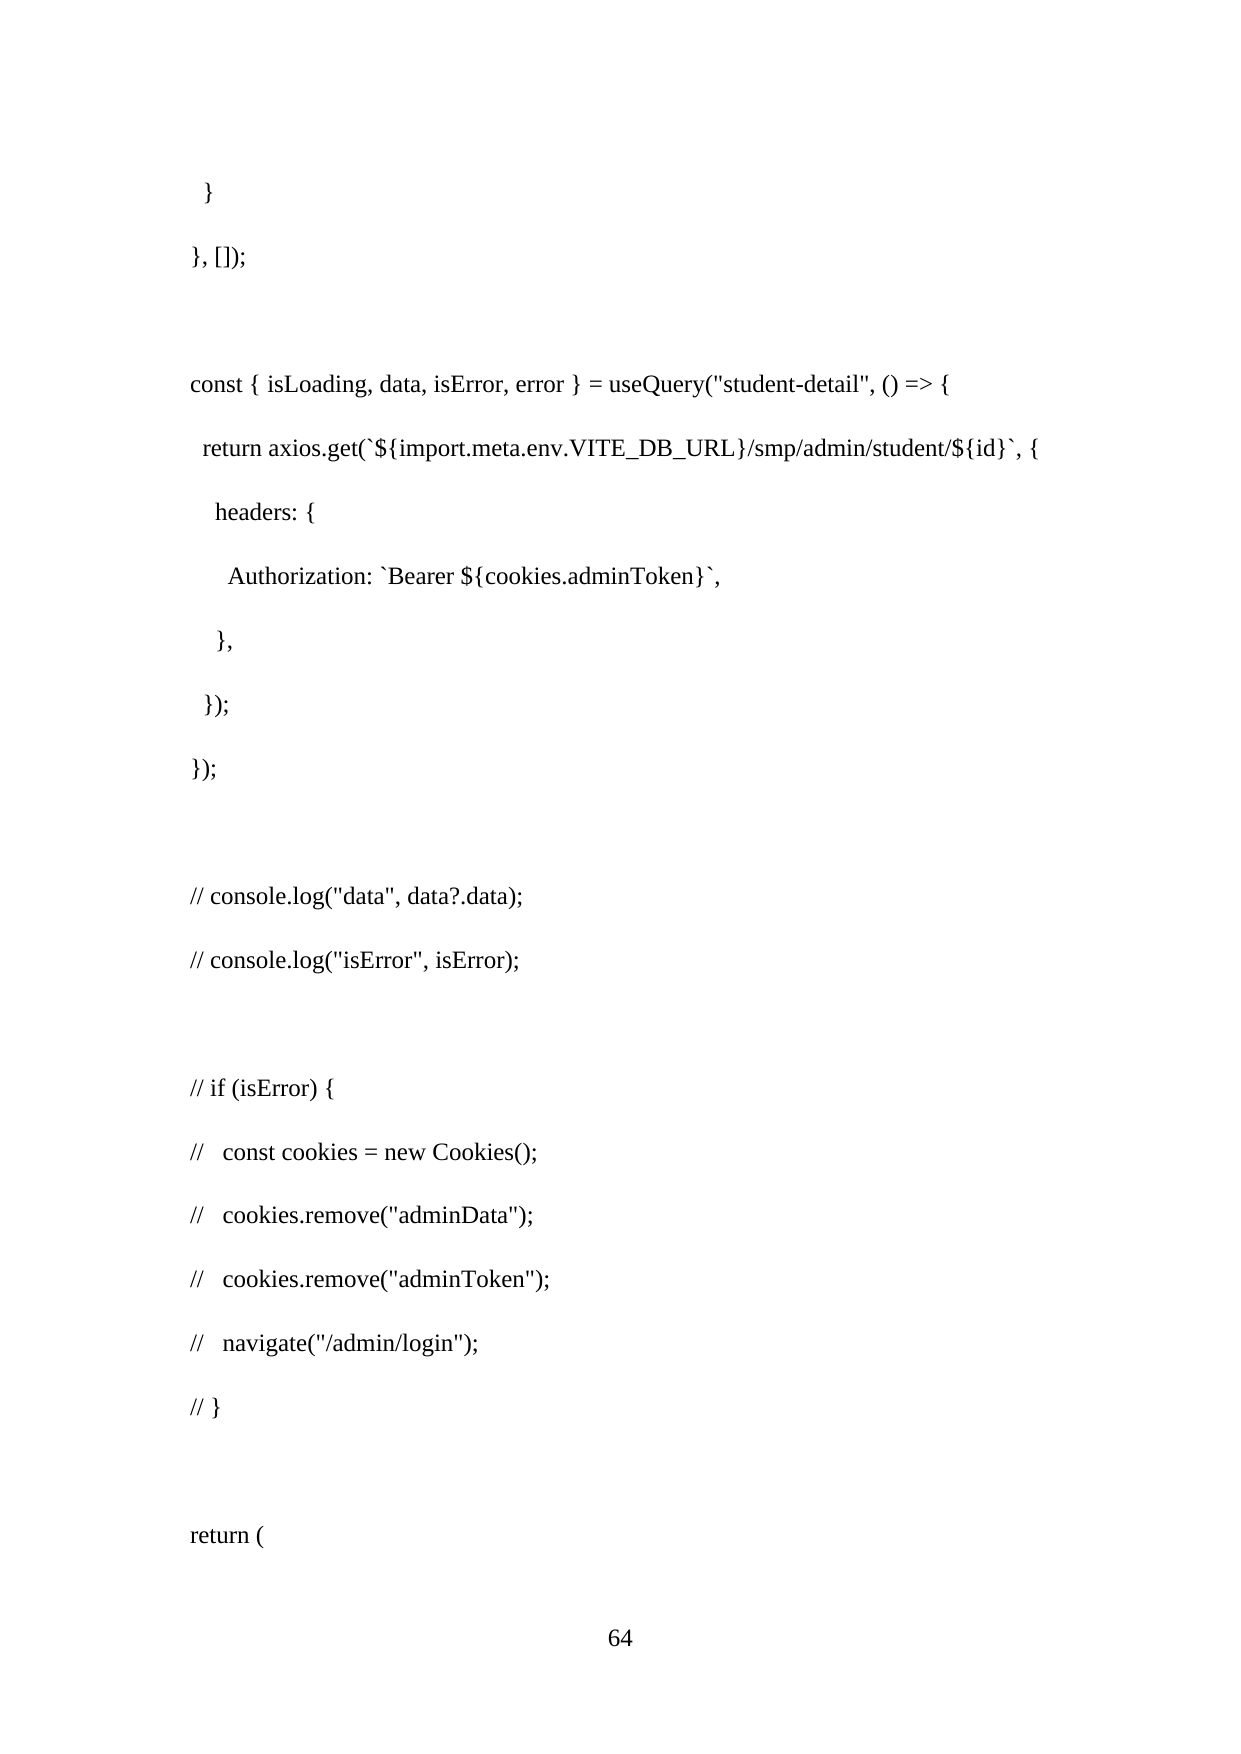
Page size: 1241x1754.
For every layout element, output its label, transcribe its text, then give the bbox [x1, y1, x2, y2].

text // if (isError) { [177, 1073, 1063, 1101]
text }, []); [177, 241, 1063, 270]
text // cookies.remove("adminToken"); [177, 1264, 1063, 1293]
text } [177, 177, 1063, 206]
text return ( [177, 1520, 1063, 1549]
text // const cookies = new Cookies(); [177, 1137, 1063, 1165]
text headers: { [177, 497, 1063, 526]
text }); [177, 689, 1063, 718]
text // cookies.remove("adminData"); [177, 1201, 1063, 1229]
text }, [177, 625, 1063, 654]
text // navigate("/admin/login"); [177, 1328, 1063, 1357]
text }); [177, 753, 1063, 782]
text const { isLoading, data, isError, error } = useQuery("student-detail", () => { [177, 369, 1063, 398]
text // } [177, 1392, 1063, 1421]
text // console.log("isError", isError); [177, 945, 1063, 973]
text // console.log("data", data?.data); [177, 881, 1063, 909]
text Authorization: `Bearer ${cookies.adminToken}`, [177, 561, 1063, 590]
text return axios.get(`${import.meta.env.VITE_DB_URL}/smp/admin/student/${id}`, { [177, 433, 1063, 462]
